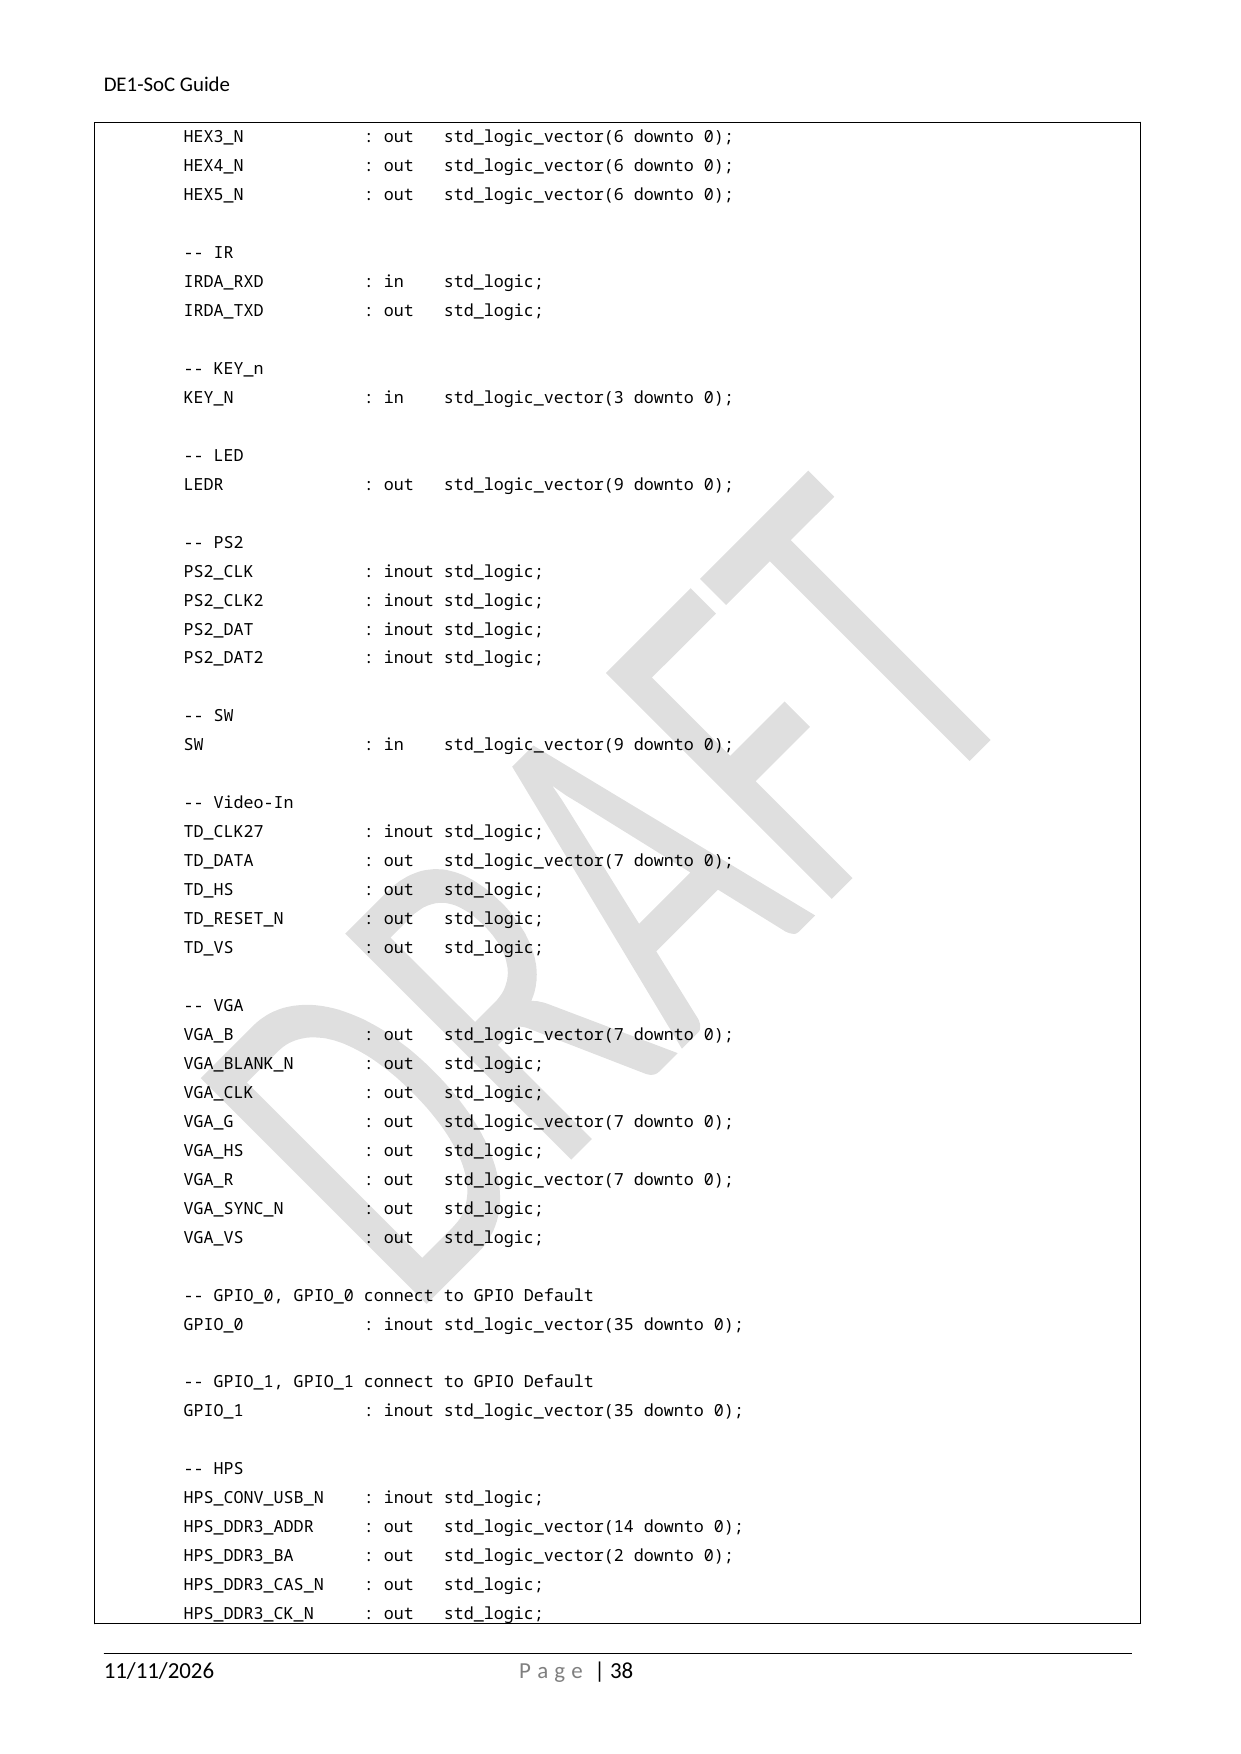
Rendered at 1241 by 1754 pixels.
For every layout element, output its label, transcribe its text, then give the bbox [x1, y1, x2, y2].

text SW : in std_logic_vector(9 downto 0); [95, 730, 1140, 756]
text HPS_CONV_USB_N : inout std_logic; [95, 1483, 1140, 1508]
text HPS_DDR3_CK_N : out std_logic; [95, 1598, 1140, 1623]
text VGA_G : out std_logic_vector(7 downto 0); [95, 1106, 1140, 1132]
text PS2_CLK : inout std_logic; [95, 556, 1140, 582]
text -- PS2 [95, 527, 1140, 553]
text VGA_BLANK_N : out std_logic; [95, 1048, 1140, 1074]
text VGA_HS : out std_logic; [95, 1135, 1140, 1161]
text -- GPIO_0, GPIO_0 connect to GPIO Default [95, 1280, 1140, 1306]
text -- SW [95, 701, 1140, 727]
text TD_DATA : out std_logic_vector(7 downto 0); [95, 846, 1140, 871]
text VGA_CLK : out std_logic; [95, 1077, 1140, 1103]
text -- VGA [95, 990, 1140, 1016]
text IRDA_RXD : in std_logic; [95, 266, 1140, 292]
text PS2_DAT : inout std_logic; [95, 614, 1140, 640]
text -- HPS [95, 1454, 1140, 1479]
text HPS_DDR3_CAS_N : out std_logic; [95, 1569, 1140, 1595]
text GPIO_1 : inout std_logic_vector(35 downto 0); [95, 1396, 1140, 1422]
text TD_VS : out std_logic; [95, 932, 1140, 958]
text KEY_N : in std_logic_vector(3 downto 0); [95, 382, 1140, 408]
text HPS_DDR3_ADDR : out std_logic_vector(14 downto 0); [95, 1512, 1140, 1537]
text PS2_DAT2 : inout std_logic; [95, 643, 1140, 669]
text HEX3_N : out std_logic_vector(6 downto 0); [95, 123, 1140, 147]
text GPIO_0 : inout std_logic_vector(35 downto 0); [95, 1309, 1140, 1335]
text TD_HS : out std_logic; [95, 874, 1140, 900]
text IRDA_TXD : out std_logic; [95, 295, 1140, 321]
text PS2_CLK2 : inout std_logic; [95, 585, 1140, 611]
text -- IR [95, 237, 1140, 263]
text -- LED [95, 440, 1140, 466]
text HPS_DDR3_BA : out std_logic_vector(2 downto 0); [95, 1541, 1140, 1566]
text -- GPIO_1, GPIO_1 connect to GPIO Default [95, 1367, 1140, 1393]
text TD_RESET_N : out std_logic; [95, 903, 1140, 929]
text LEDR : out std_logic_vector(9 downto 0); [95, 469, 1140, 495]
text -- KEY_n [95, 353, 1140, 379]
text VGA_R : out std_logic_vector(7 downto 0); [95, 1164, 1140, 1190]
text VGA_SYNC_N : out std_logic; [95, 1193, 1140, 1219]
text VGA_VS : out std_logic; [95, 1222, 1140, 1248]
text VGA_B : out std_logic_vector(7 downto 0); [95, 1019, 1140, 1045]
text -- Video-In [95, 788, 1140, 813]
text HEX5_N : out std_logic_vector(6 downto 0); [95, 179, 1140, 205]
text TD_CLK27 : inout std_logic; [95, 817, 1140, 842]
text HEX4_N : out std_logic_vector(6 downto 0); [95, 151, 1140, 176]
